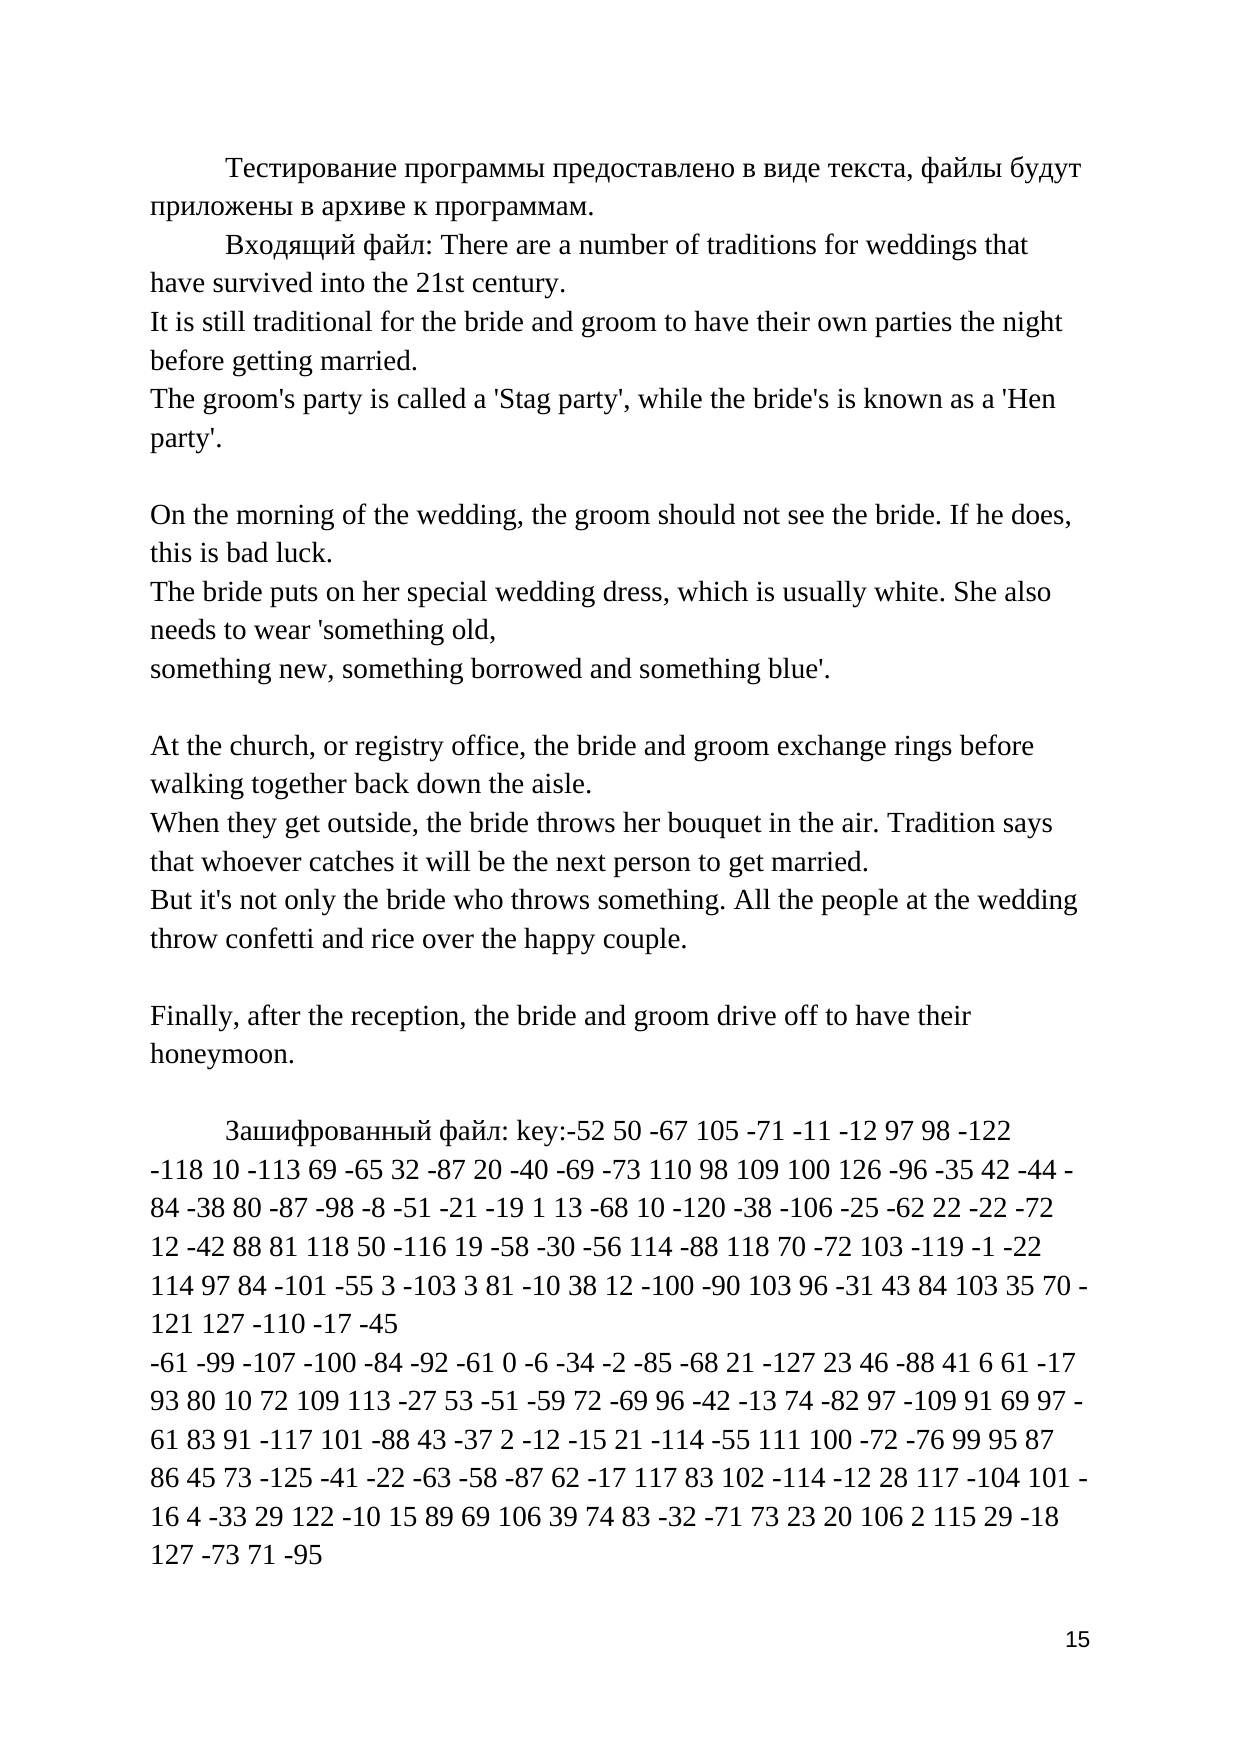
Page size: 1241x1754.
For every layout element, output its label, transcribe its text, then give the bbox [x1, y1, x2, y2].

text On the morning of the wedding, the groom should not see the bride. If he does, this is bad luck. [150, 497, 1090, 569]
text The bride puts on her special wedding dress, which is usually white. She also needs to wear 'something old, [150, 574, 1090, 646]
text Тестирование программы предоставлено в виде текста, файлы будут приложены в архиве к программам. [150, 150, 1090, 222]
text But it's not only the bride who throws something. All the people at the wedding throw confetti and rice over the happy couple. [150, 882, 1090, 954]
text The groom's party is called a 'Stag party', while the bride's is known as a 'Hen party'. [150, 381, 1090, 453]
text At the church, or registry office, the bride and groom exchange rings before walking together back down the aisle. [150, 728, 1090, 800]
text Finally, after the reception, the bride and groom drive off to have their honeymoon. [150, 998, 1090, 1070]
text Входящий файл: There are a number of traditions for weddings that have survived into the 21st century. [150, 227, 1090, 299]
text -118 10 -113 69 -65 32 -87 20 -40 -69 -73 110 98 109 100 126 -96 -35 42 -44 -84 -38 80 -87 -98 -8 -51 -21 -19 1 13 -68 10 -120 -38 -106 -25 -62 22 -22 -72 12 -42 88 81 118 50 -116 19 -58 -30 -56 114 -88 118 70 -72 103 -119 -1 -22 114 97 84 -101 -55 3 -103 3 81 -10 38 12 -100 -90 103 96 -31 43 84 103 35 70 -121 127 -110 -17 -45 [150, 1152, 1090, 1340]
text something new, something borrowed and something blue'. [150, 651, 1090, 684]
text When they get outside, the bride throws her bouquet in the air. Tradition says that whoever catches it will be the next person to get married. [150, 805, 1090, 877]
text It is still traditional for the bride and groom to have their own parties the night before getting married. [150, 304, 1090, 376]
text -61 -99 -107 -100 -84 -92 -61 0 -6 -34 -2 -85 -68 21 -127 23 46 -88 41 6 61 -17 93 80 10 72 109 113 -27 53 -51 -59 72 -69 96 -42 -13 74 -82 97 -109 91 69 97 -61 83 91 -117 101 -88 43 -37 2 -12 -15 21 -114 -55 111 100 -72 -76 99 95 87 86 45 73 -125 -41 -22 -63 -58 -87 62 -17 117 83 102 -114 -12 28 117 -104 101 -16 4 -33 29 122 -10 15 89 69 106 39 74 83 -32 -71 73 23 20 106 2 115 29 -18 127 -73 71 -95 [150, 1345, 1090, 1571]
text Зашифрованный файл: key:-52 50 -67 105 -71 -11 -12 97 98 -122 [150, 1113, 1090, 1147]
